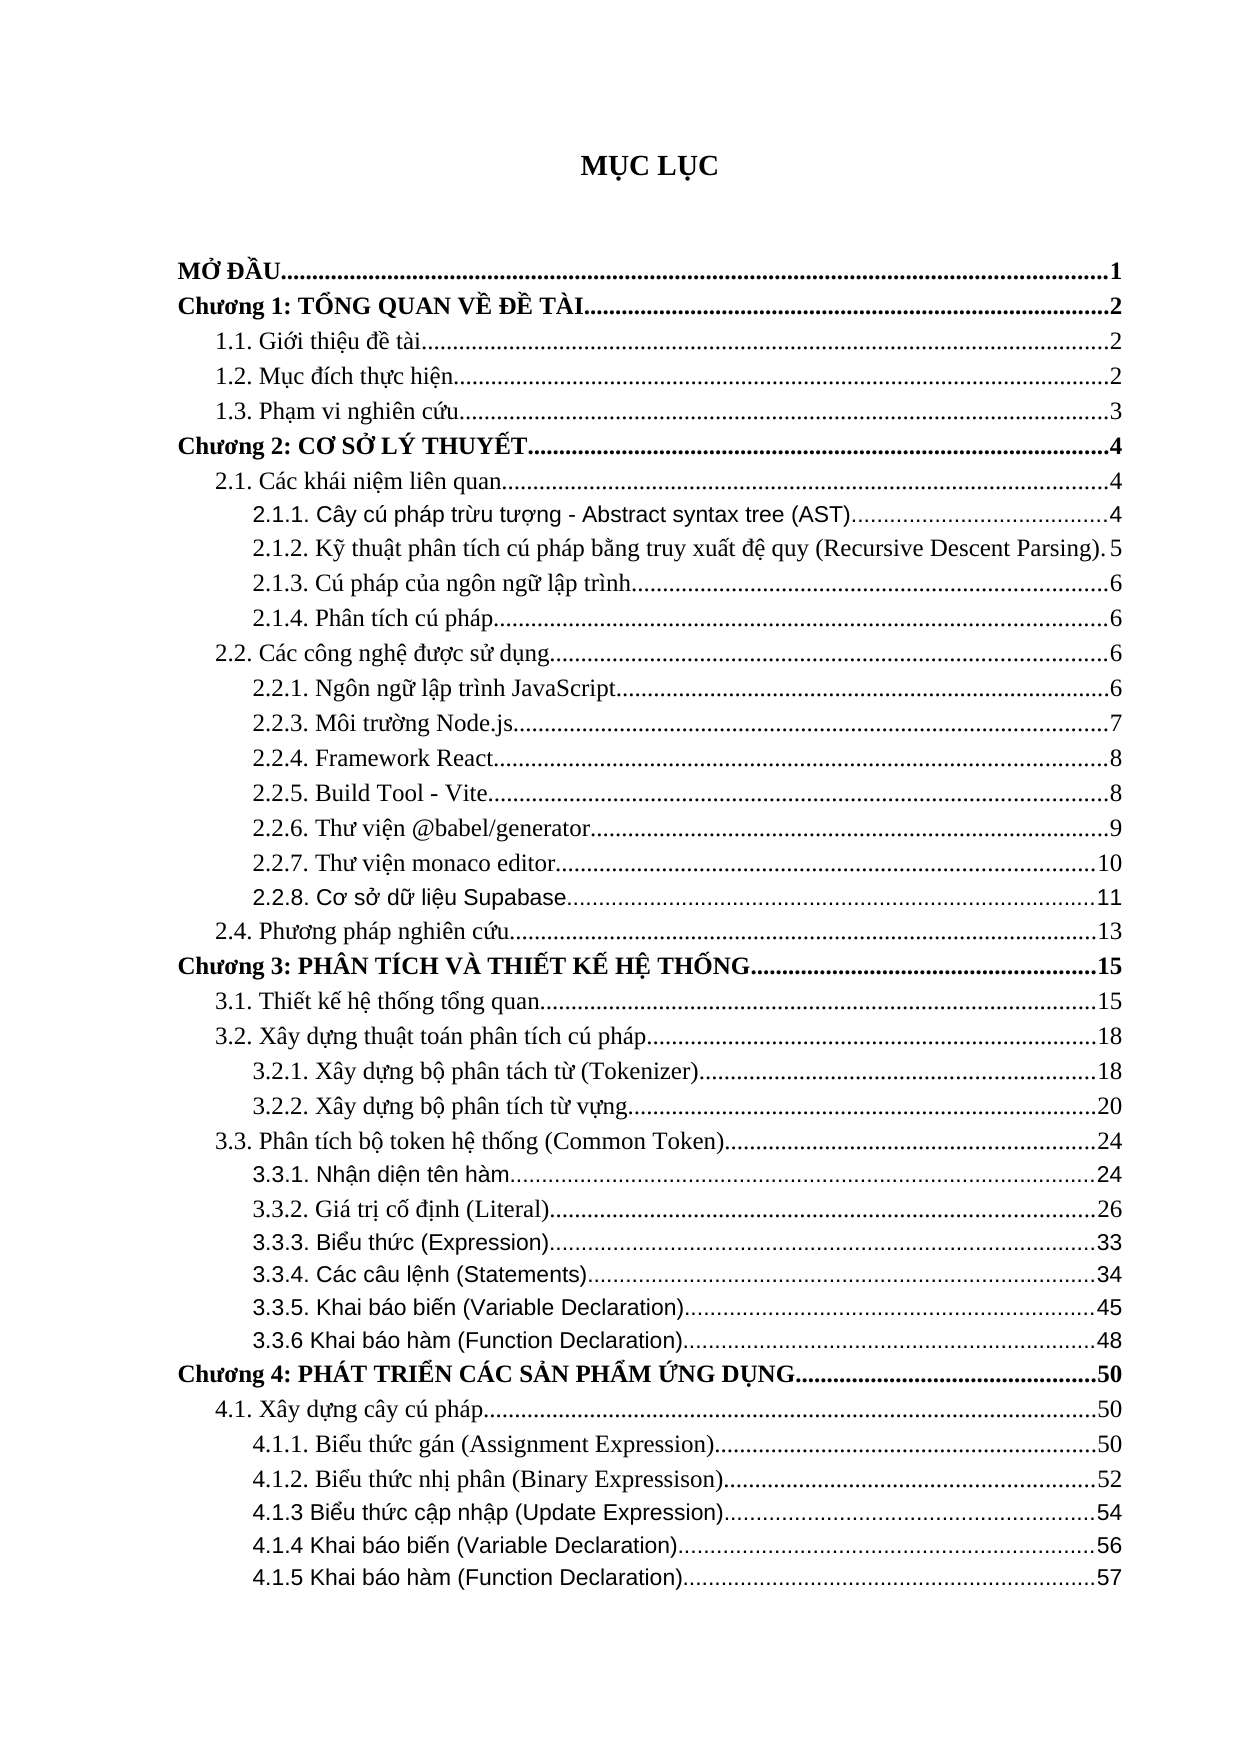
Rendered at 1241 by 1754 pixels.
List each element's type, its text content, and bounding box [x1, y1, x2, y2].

text MỤC LỤC [177, 148, 1122, 181]
